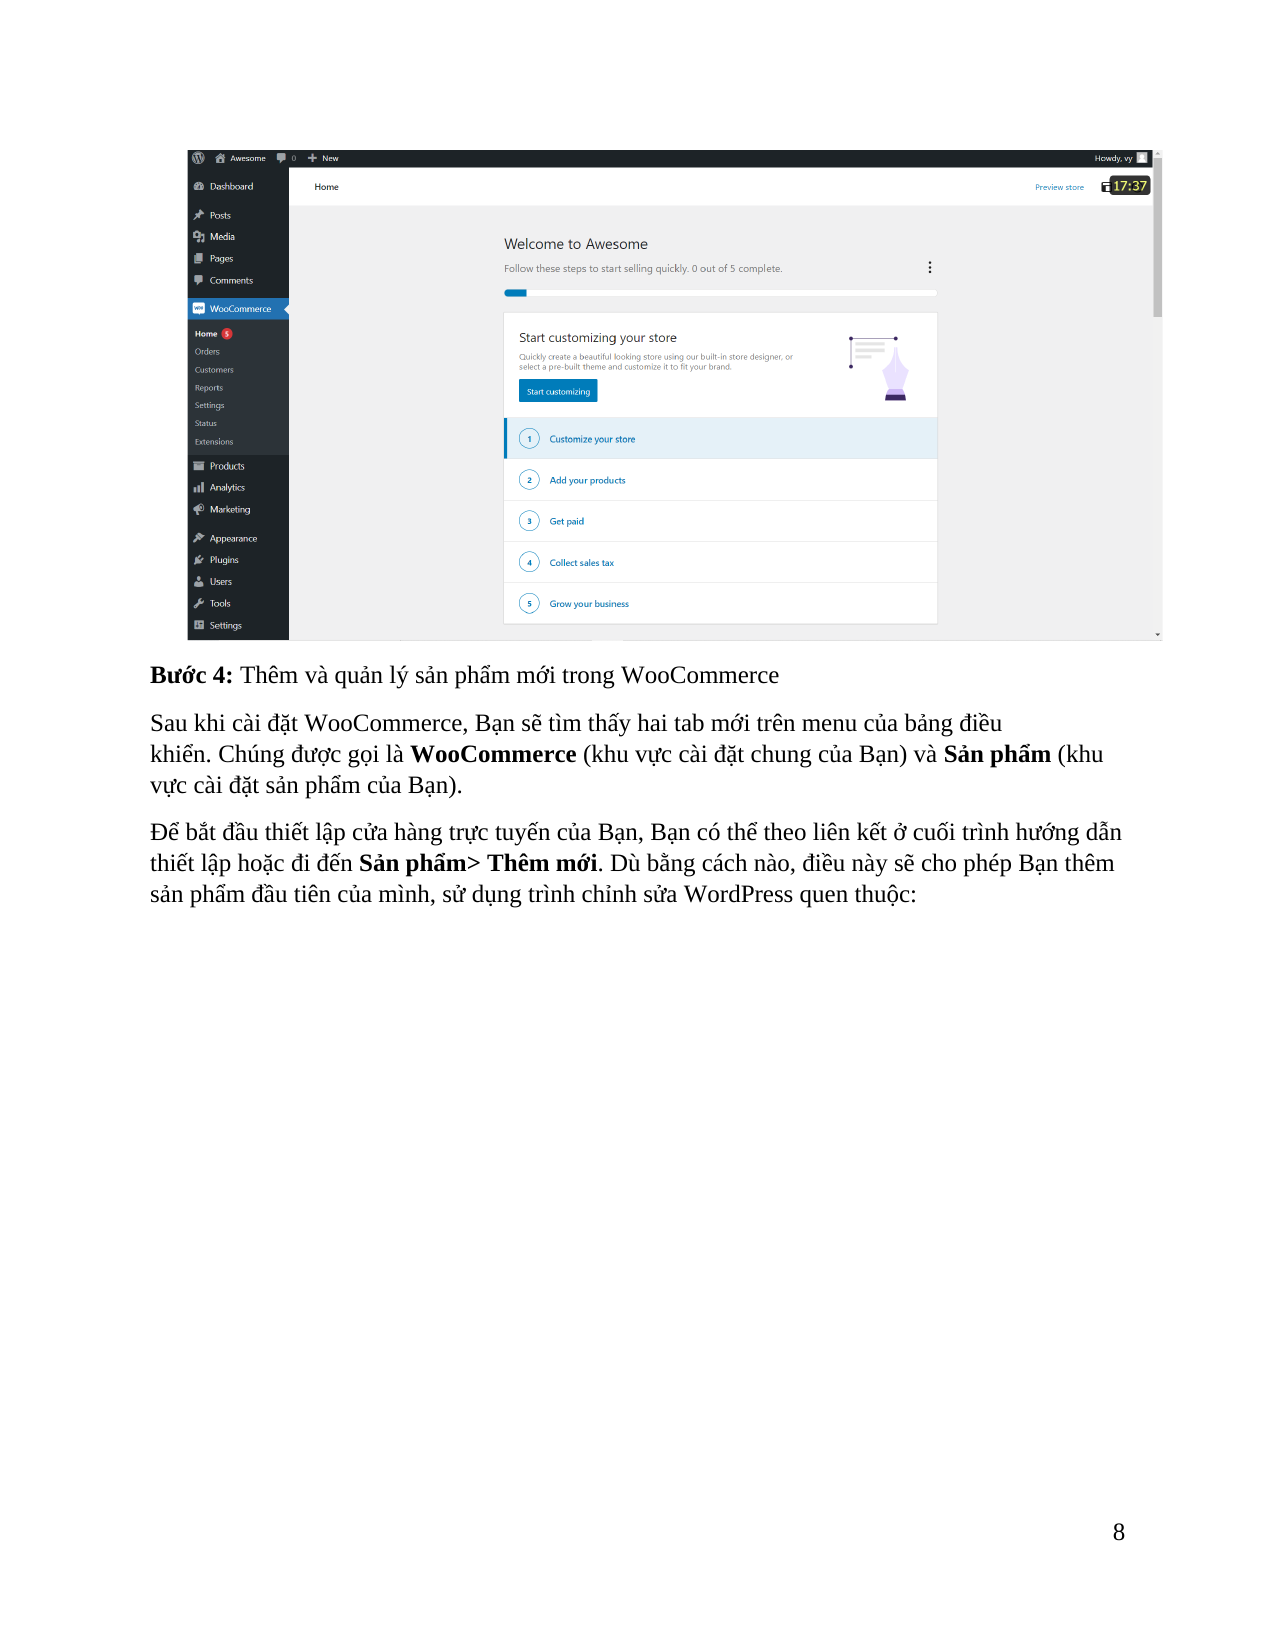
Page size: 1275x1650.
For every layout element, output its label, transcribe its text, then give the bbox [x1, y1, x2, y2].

text Bước 4: Thêm và quản lý sản phẩm mới trong WooCommerce [150, 660, 1125, 689]
text Để bắt đầu thiết lập cửa hàng trực tuyến của Bạn, Bạn có thể theo liên kết ở cuối trình hướng dẫn thiết lập hoặc đi đến Sản phẩm> Thêm mới. Dù bằng cách nào, điều này sẽ cho phép Bạn thêm sản phẩm đầu tiên của mình, sử dụng trình chỉnh sửa WordPress quen thuộc: [150, 817, 1125, 908]
picture [187, 150, 1163, 641]
text Sau khi cài đặt WooCommerce, Bạn sẽ tìm thấy hai tab mới trên menu của bảng điều khiển. Chúng được gọi là WooCommerce (khu vực cài đặt chung của Bạn) và Sản phẩm (khu vực cài đặt sản phẩm của Bạn). [150, 708, 1125, 798]
